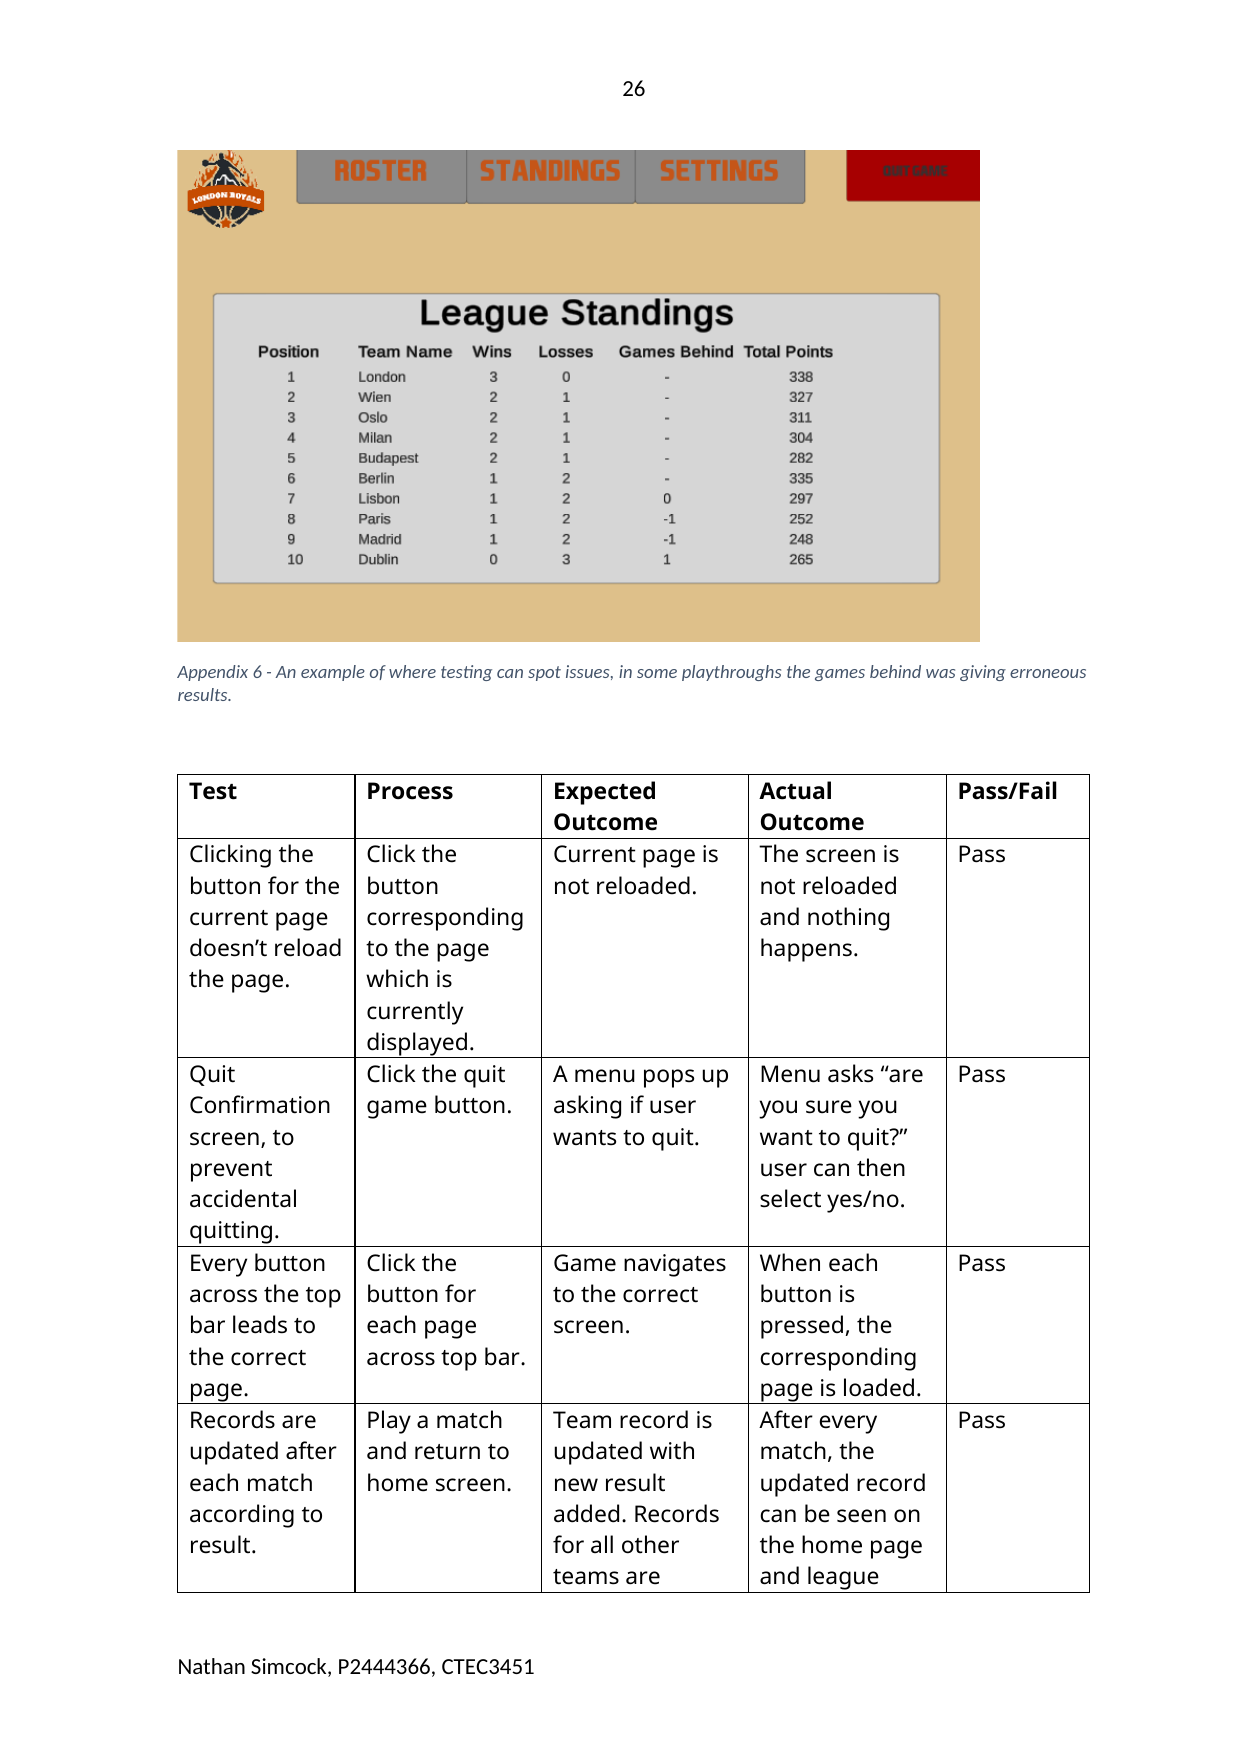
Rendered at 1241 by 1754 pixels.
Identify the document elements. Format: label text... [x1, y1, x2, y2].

table_cell Pass [947, 1404, 1089, 1592]
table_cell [356, 1404, 541, 1592]
table_cell Pass [947, 839, 1089, 1057]
table_header Pass/Fail [947, 775, 1089, 837]
table_cell Pass [947, 1058, 1089, 1246]
table_cell Pass [947, 1247, 1089, 1403]
table_cell Quit Confirmation screen, to prevent accidental quitting. [178, 1058, 354, 1246]
table_header Expected Outcome [542, 775, 748, 837]
picture [177, 150, 980, 642]
table_header Test [178, 775, 354, 837]
table_cell Click the button for each page across top bar. [356, 1247, 541, 1403]
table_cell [542, 1404, 748, 1592]
table_header Process [356, 775, 541, 837]
table_cell Click the quit game button. [356, 1058, 541, 1246]
table_cell Clicking the button for the current page doesn’t reload the page. [178, 839, 354, 1057]
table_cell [749, 1404, 946, 1592]
table_header Actual Outcome [749, 775, 946, 837]
table_cell Click the button corresponding to the page which is currently displayed. [356, 839, 541, 1057]
table_cell A menu pops up asking if user wants to quit. [542, 1058, 748, 1246]
table_cell The screen is not reloaded and nothing happens. [749, 839, 946, 1057]
table_cell Current page is not reloaded. [542, 839, 748, 1057]
table_cell When each button is pressed, the corresponding page is loaded. [749, 1247, 946, 1403]
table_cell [178, 1404, 354, 1592]
table_cell Menu asks “are you sure you want to quit?” user can then select yes/no. [749, 1058, 946, 1246]
table_cell Game navigates to the correct screen. [542, 1247, 748, 1403]
table_cell Every button across the top bar leads to the correct page. [178, 1247, 354, 1403]
